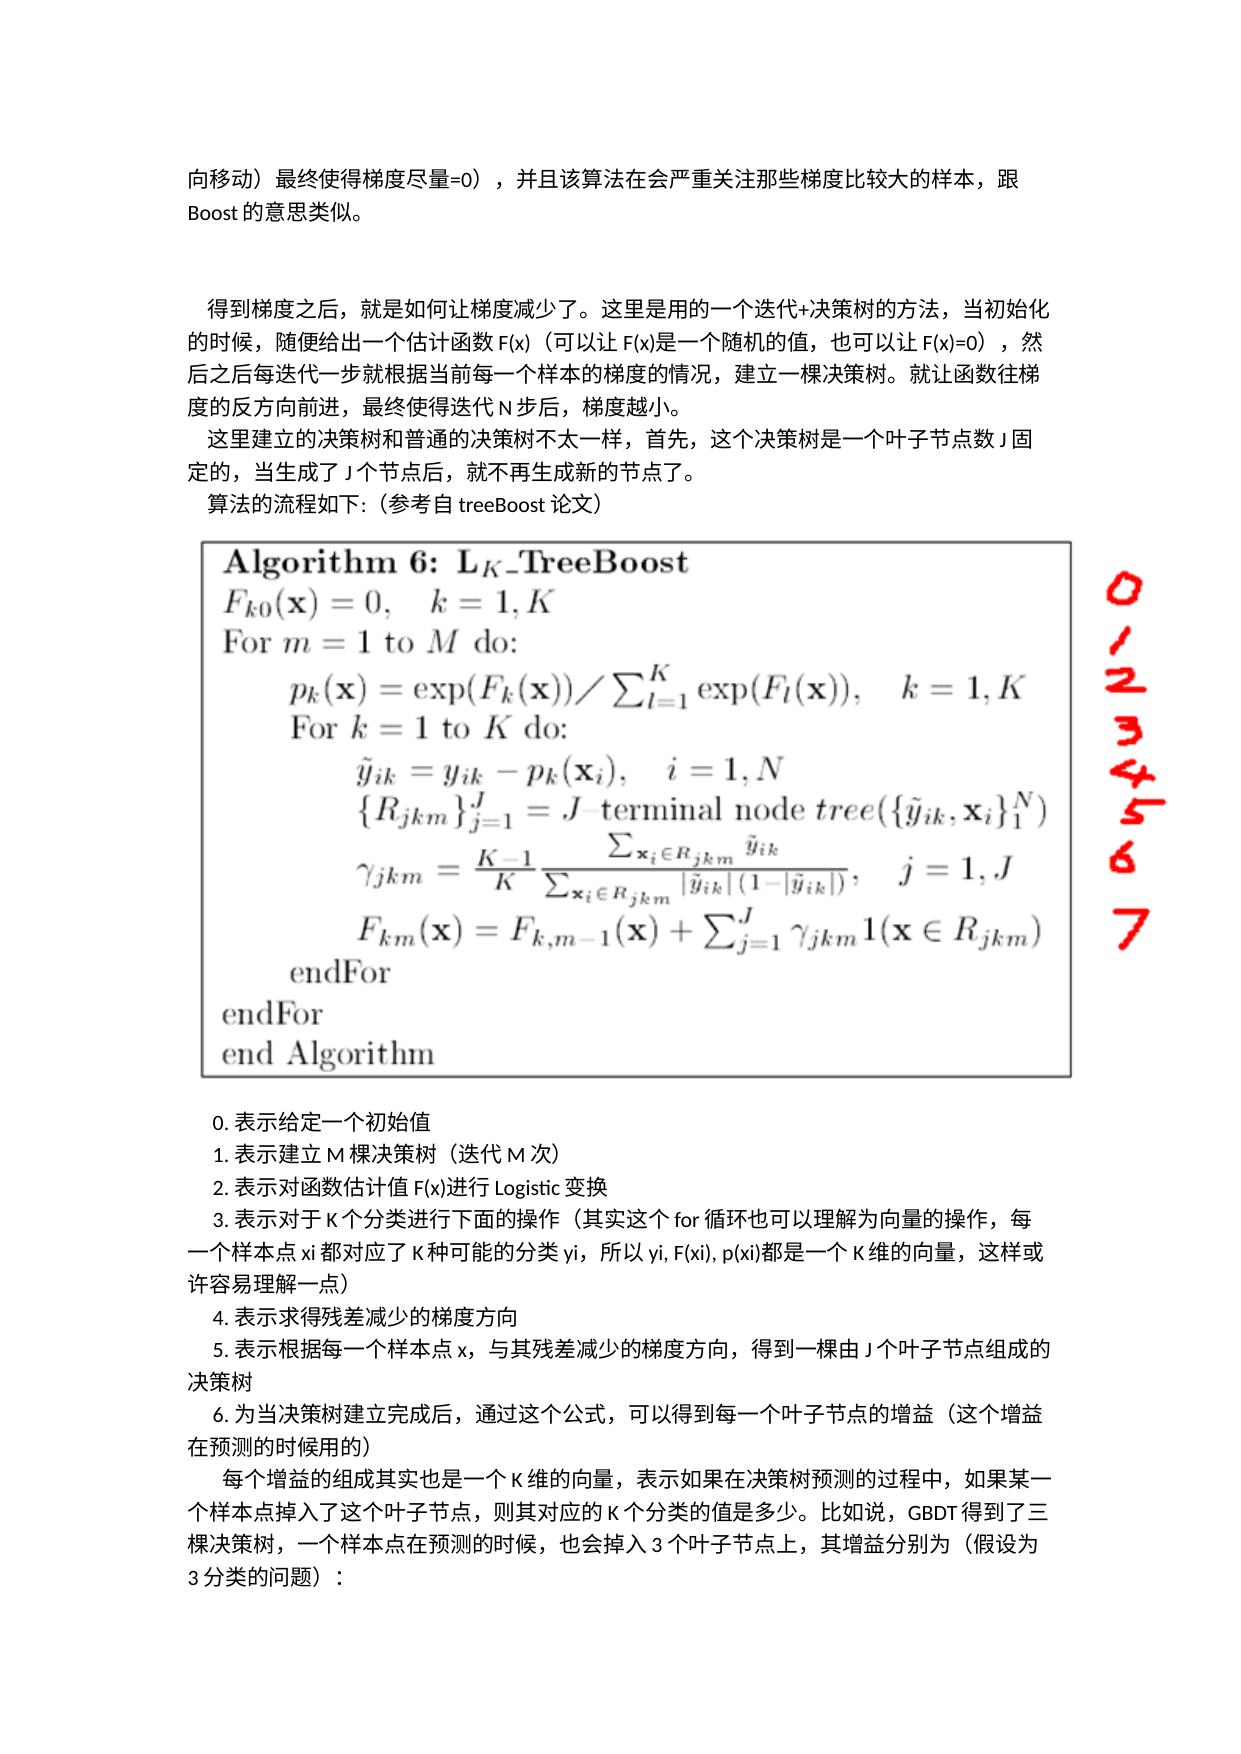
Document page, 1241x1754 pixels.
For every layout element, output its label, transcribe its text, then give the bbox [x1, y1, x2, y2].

text 3. 表示对于K个分类进行下面的操作（其实这个for循环也可以理解为向量的操作，每一个样本点xi都对应了K种可能的分类yi，所以yi, F(xi), p(xi)都是一个K维的向量，这样或许容易理解一点） [187, 1202, 1053, 1299]
text 这里建立的决策树和普通的决策树不太一样，首先，这个决策树是一个叶子节点数J固定的，当生成了J个节点后，就不再生成新的节点了。 [187, 422, 1053, 487]
text 算法的流程如下:（参考自treeBoost论文） [187, 487, 1053, 519]
text 每个增益的组成其实也是一个K维的向量，表示如果在决策树预测的过程中，如果某一个样本点掉入了这个叶子节点，则其对应的K个分类的值是多少。比如说，GBDT得到了三棵决策树，一个样本点在预测的时候，也会掉入3个叶子节点上，其增益分别为（假设为3分类的问题）： [187, 1462, 1053, 1592]
text 2. 表示对函数估计值F(x)进行Logistic变换 [187, 1169, 1053, 1202]
picture [187, 530, 1172, 1094]
text 6. 为当决策树建立完成后，通过这个公式，可以得到每一个叶子节点的增益（这个增益在预测的时候用的） [187, 1397, 1053, 1462]
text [187, 162, 1053, 227]
text 得到梯度之后，就是如何让梯度减少了。这里是用的一个迭代+决策树的方法，当初始化的时候，随便给出一个估计函数F(x)（可以让F(x)是一个随机的值，也可以让F(x)=0），然后之后每迭代一步就根据当前每一个样本的梯度的情况，建立一棵决策树。就让函数往梯度的反方向前进，最终使得迭代N步后，梯度越小。 [187, 292, 1053, 422]
text 0. 表示给定一个初始值 [187, 1104, 1053, 1137]
text 4. 表示求得残差减少的梯度方向 [187, 1299, 1053, 1332]
text 1. 表示建立M棵决策树（迭代M次） [187, 1137, 1053, 1169]
text 5. 表示根据每一个样本点x，与其残差减少的梯度方向，得到一棵由J个叶子节点组成的决策树 [187, 1332, 1053, 1397]
